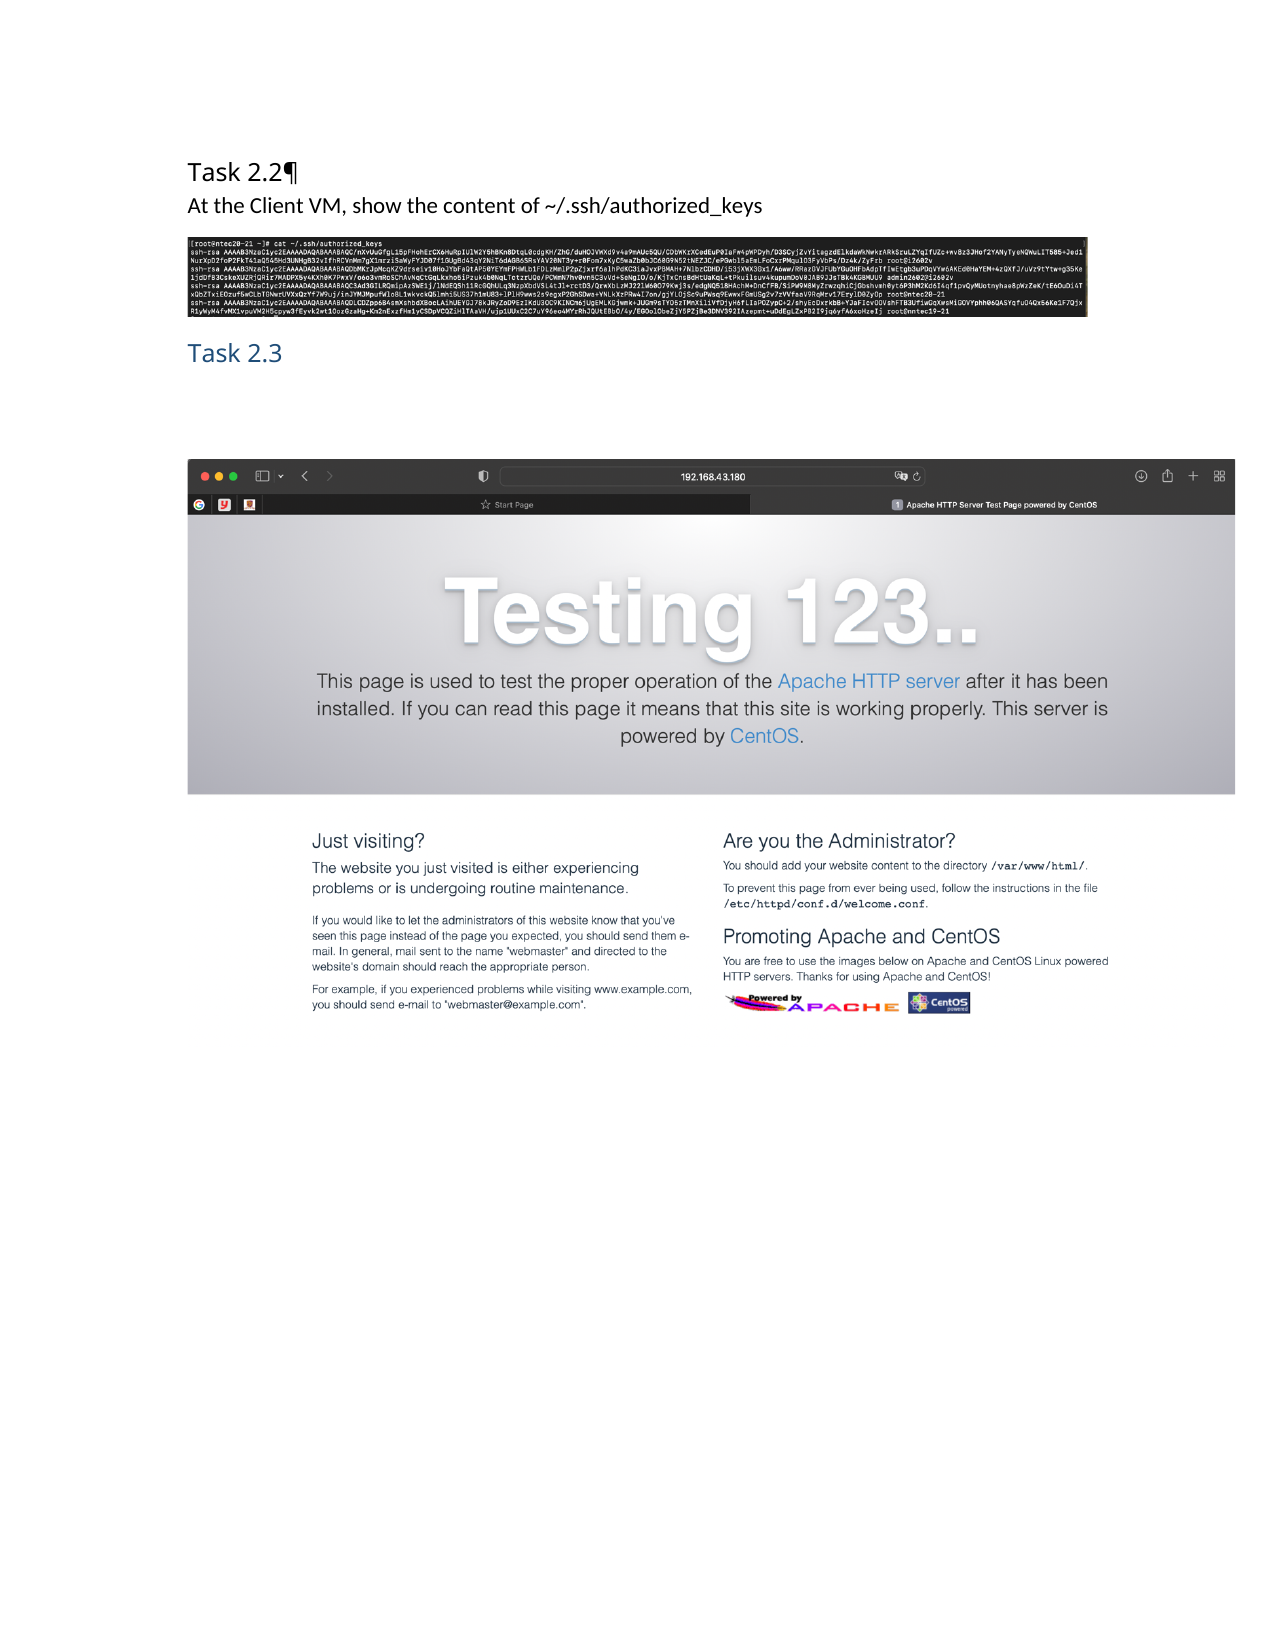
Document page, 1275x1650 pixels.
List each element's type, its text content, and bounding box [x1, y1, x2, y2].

picture [187, 459, 1236, 1047]
subtitle Task 2.3 [187, 335, 1087, 369]
text At the Client VM, show the content of ~/.ssh/authorized_keys [187, 191, 1087, 219]
subtitle Task 2.2¶ [187, 154, 1087, 188]
picture [187, 237, 1088, 317]
